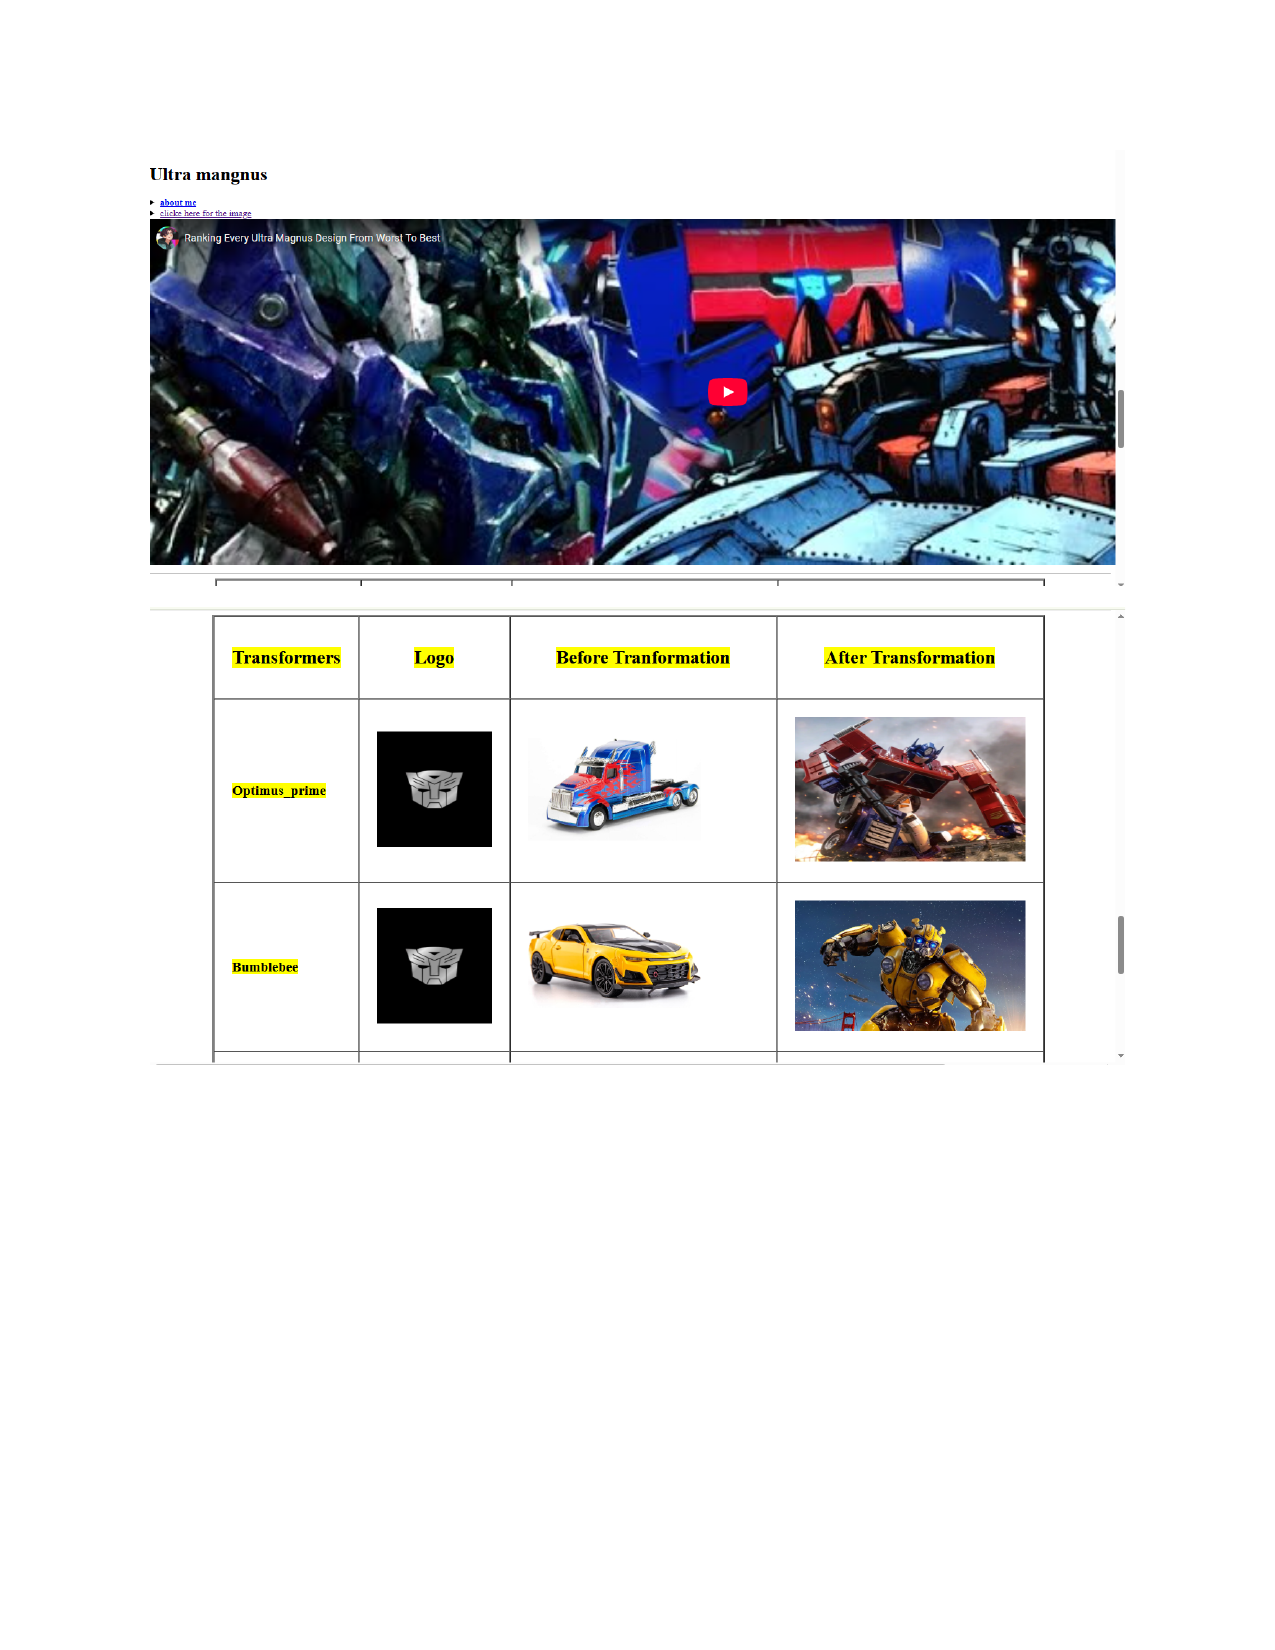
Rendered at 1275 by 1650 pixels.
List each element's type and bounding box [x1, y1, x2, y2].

picture [150, 150, 1125, 586]
picture [150, 607, 1125, 1065]
